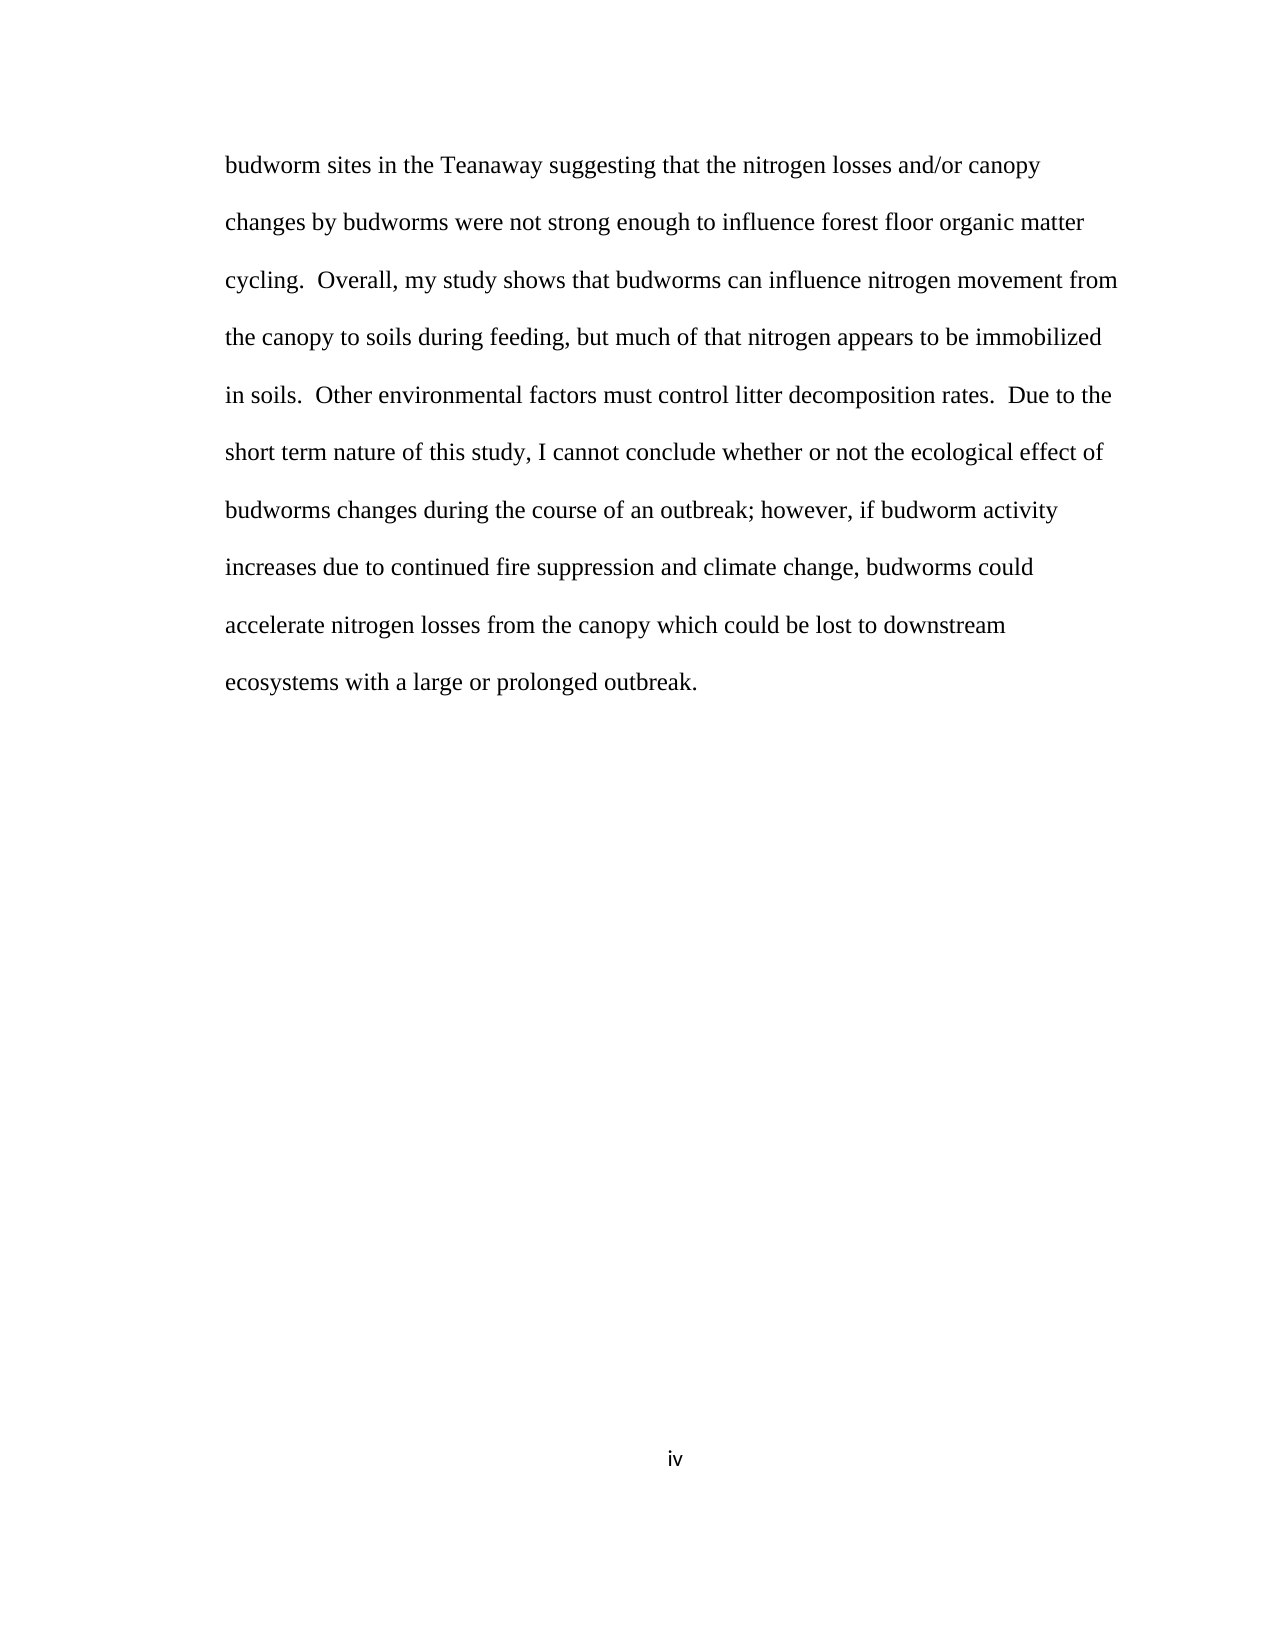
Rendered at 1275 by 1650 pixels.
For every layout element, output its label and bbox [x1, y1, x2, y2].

text [225, 150, 1125, 696]
